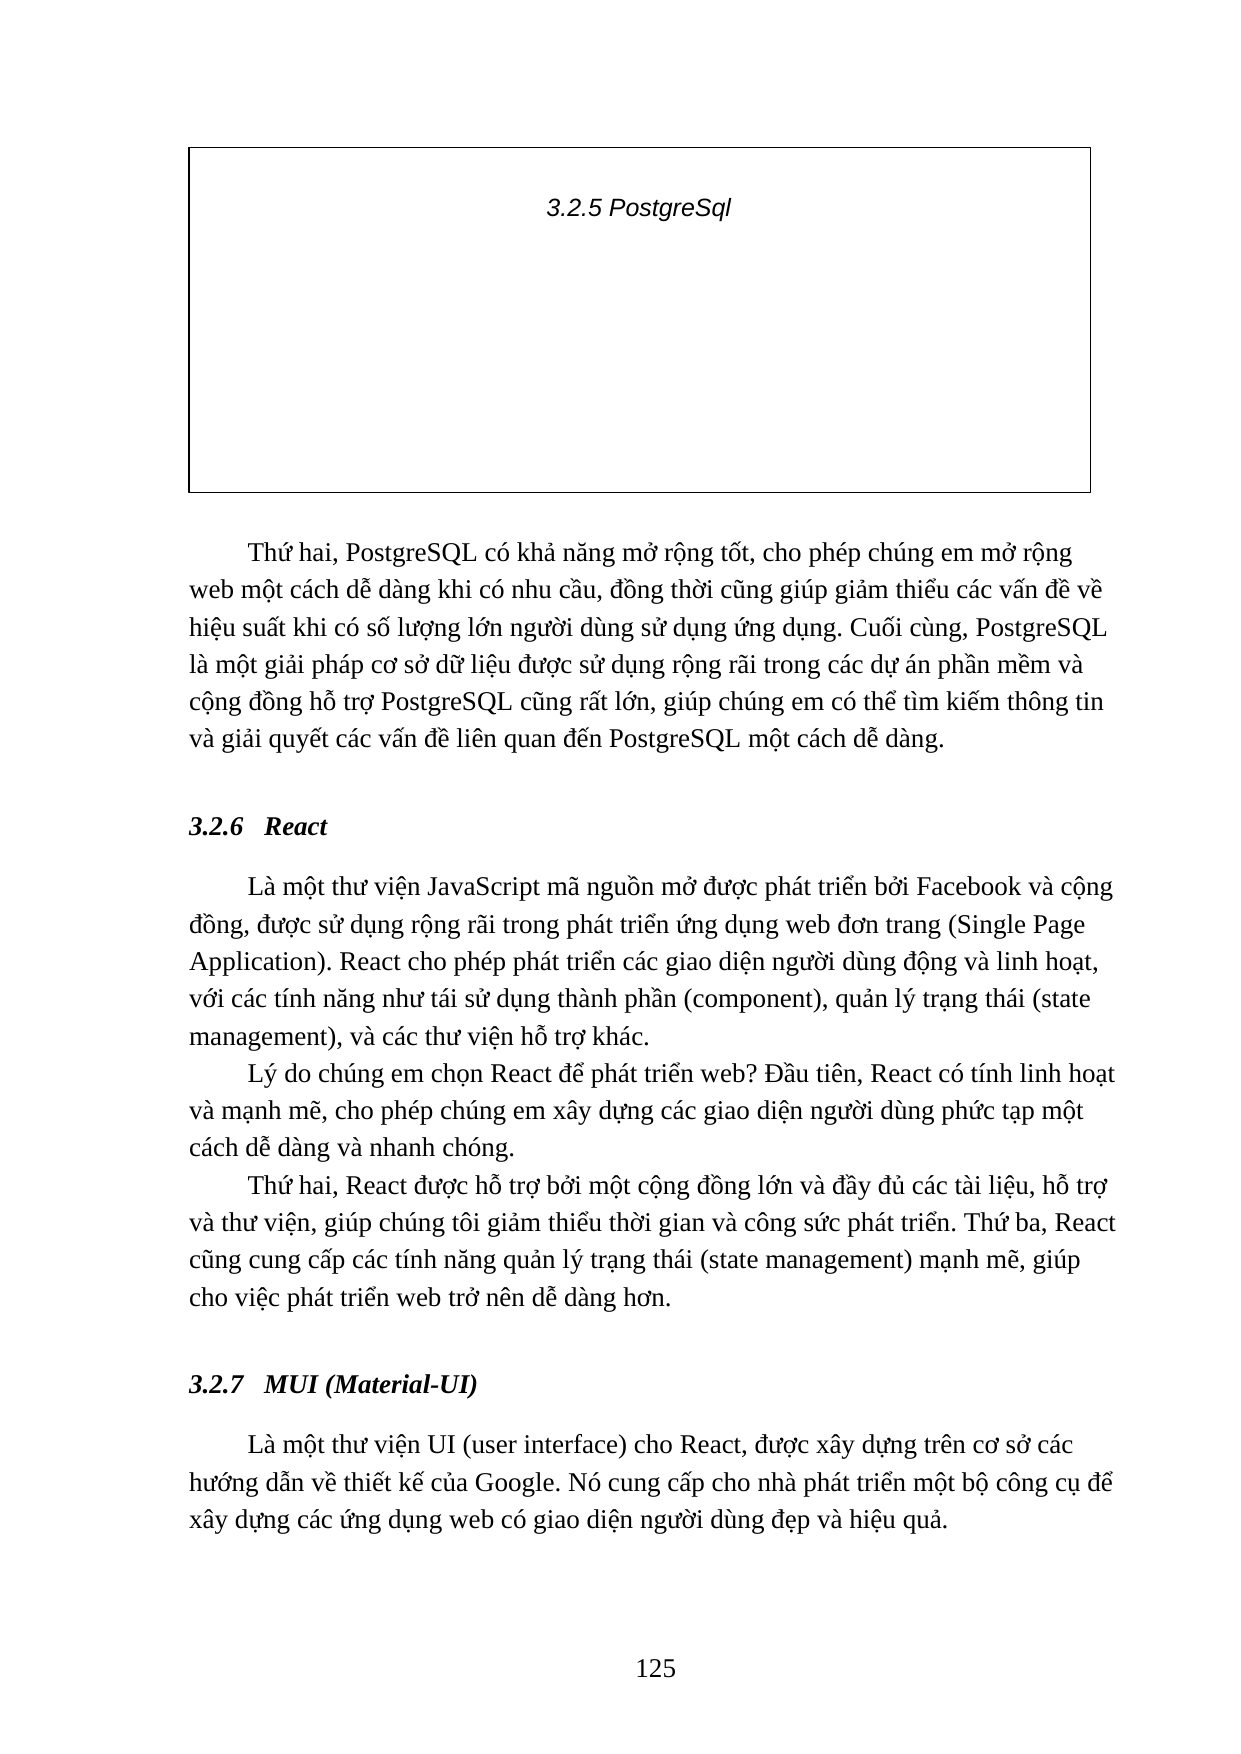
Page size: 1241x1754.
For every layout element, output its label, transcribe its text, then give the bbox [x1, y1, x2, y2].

text Là một thư viện JavaScript mã nguồn mở được phát triển bởi Facebook và cộng đồng, được sử dụng rộng rãi trong phát triển ứng dụng web đơn trang (Single Page Application). React cho phép phát triển các giao diện người dùng động và linh hoạt, với các tính năng như tái sử dụng thành phần (component), quản lý trạng thái (state management), và các thư viện hỗ trợ khác. [189, 870, 1122, 1051]
subtitle MUI (Material-UI) [189, 1368, 1122, 1399]
text Lý do chúng em chọn React để phát triển web? Đầu tiên, React có tính linh hoạt và mạnh mẽ, cho phép chúng em xây dựng các giao diện người dùng phức tạp một cách dễ dàng và nhanh chóng. [189, 1057, 1122, 1163]
subtitle React [189, 810, 1122, 841]
text Là một thư viện UI (user interface) cho React, được xây dựng trên cơ sở các hướng dẫn về thiết kế của Google. Nó cung cấp cho nhà phát triển một bộ công cụ để xây dựng các ứng dụng web có giao diện người dùng đẹp và hiệu quả. [189, 1428, 1122, 1534]
text Thứ hai, PostgreSQL có khả năng mở rộng tốt, cho phép chúng em mở rộng web một cách dễ dàng khi có nhu cầu, đồng thời cũng giúp giảm thiểu các vấn đề về hiệu suất khi có số lượng lớn người dùng sử dụng ứng dụng. Cuối cùng, PostgreSQL là một giải pháp cơ sở dữ liệu được sử dụng rộng rãi trong các dự án phần mềm và cộng đồng hỗ trợ PostgreSQL cũng rất lớn, giúp chúng em có thể tìm kiếm thông tin và giải quyết các vấn đề liên quan đến PostgreSQL một cách dễ dàng. [189, 536, 1122, 754]
text Thứ hai, React được hỗ trợ bởi một cộng đồng lớn và đầy đủ các tài liệu, hỗ trợ và thư viện, giúp chúng tôi giảm thiểu thời gian và công sức phát triển. Thứ ba, React cũng cung cấp các tính năng quản lý trạng thái (state management) mạnh mẽ, giúp cho việc phát triển web trở nên dễ dàng hơn. [189, 1169, 1122, 1312]
